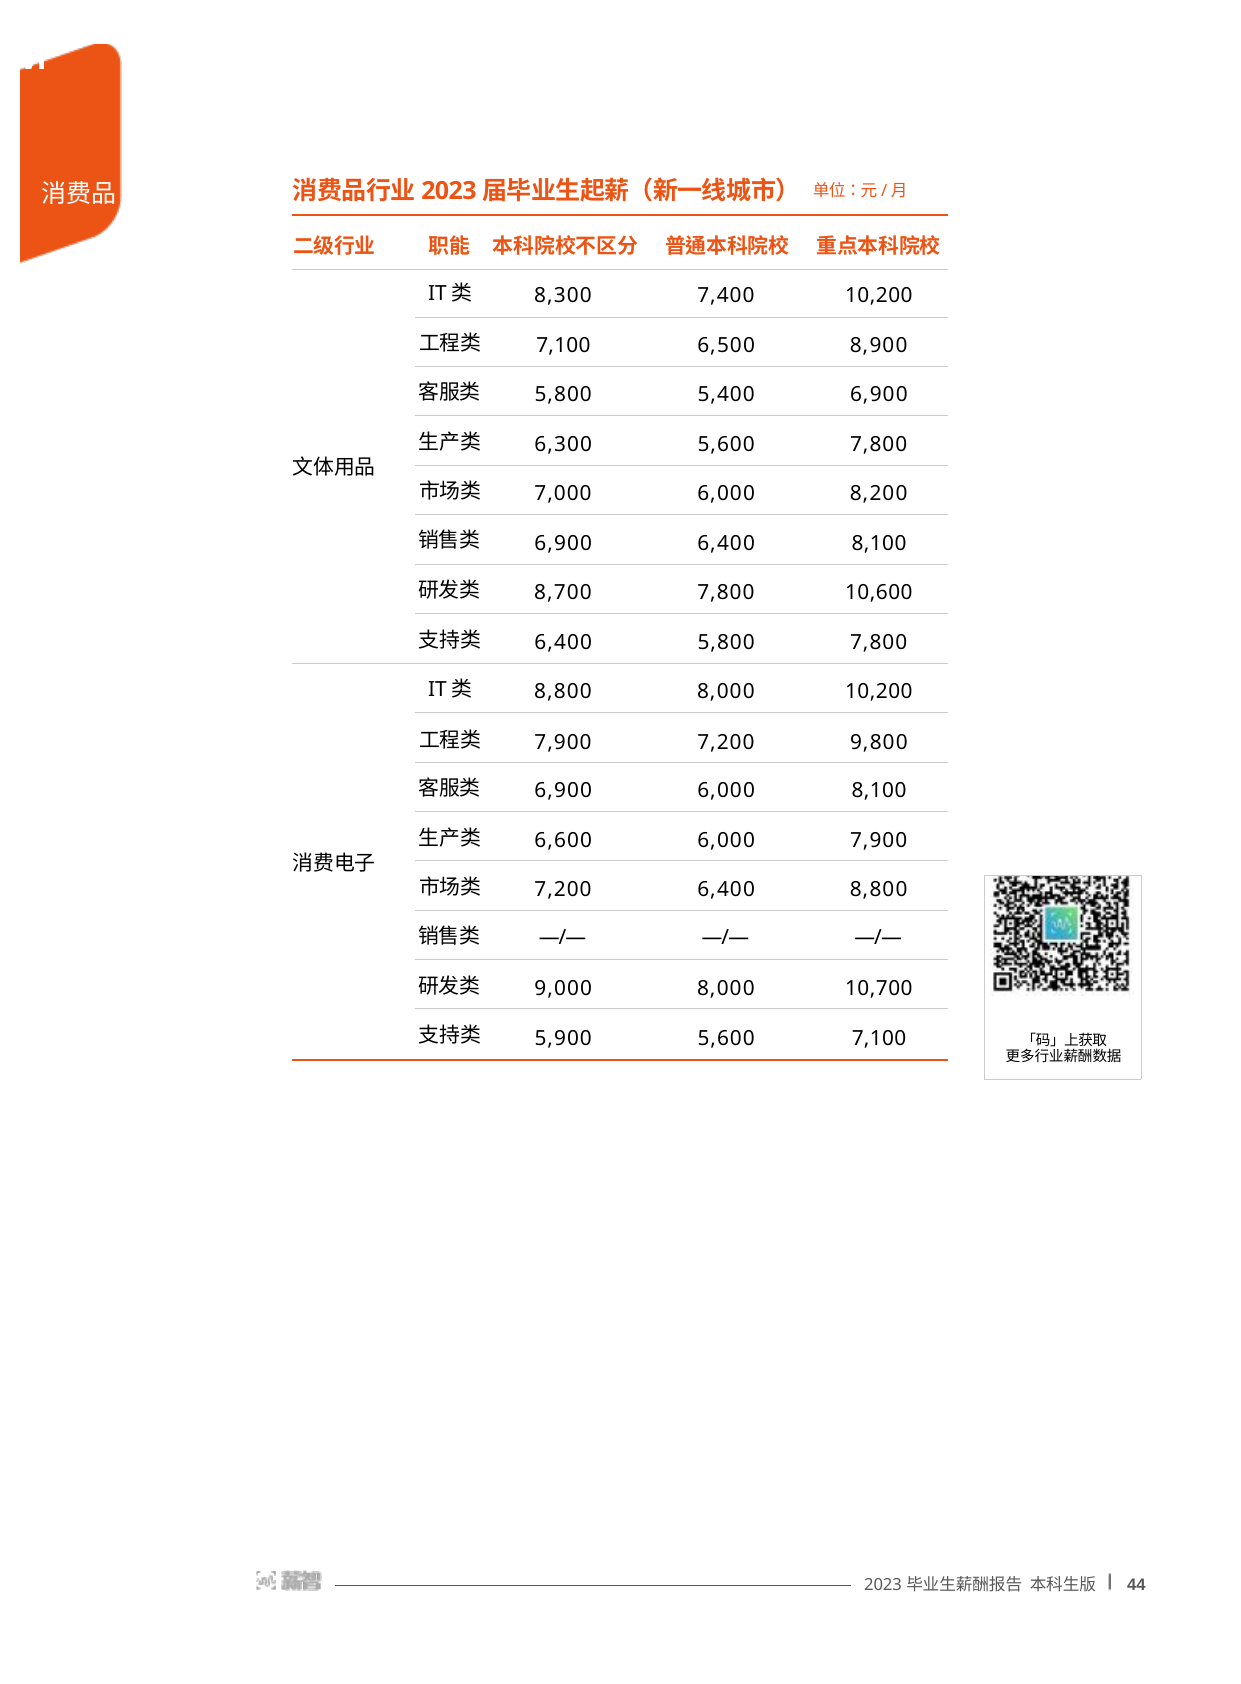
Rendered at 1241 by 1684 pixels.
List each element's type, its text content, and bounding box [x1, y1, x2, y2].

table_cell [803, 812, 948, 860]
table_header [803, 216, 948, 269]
text 2023 毕业生薪酬报告 本科生版 44 [0, 1577, 1145, 1593]
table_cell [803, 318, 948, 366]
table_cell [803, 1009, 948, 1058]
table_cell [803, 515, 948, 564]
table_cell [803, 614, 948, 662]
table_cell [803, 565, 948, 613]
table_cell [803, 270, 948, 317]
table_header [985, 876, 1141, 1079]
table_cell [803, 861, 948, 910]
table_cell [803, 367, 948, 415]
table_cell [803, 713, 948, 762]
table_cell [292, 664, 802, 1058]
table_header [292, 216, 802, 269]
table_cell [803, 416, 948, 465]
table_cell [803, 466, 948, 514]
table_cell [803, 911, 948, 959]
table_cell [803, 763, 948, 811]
picture [989, 876, 1134, 996]
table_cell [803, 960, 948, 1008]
picture [20, 44, 122, 264]
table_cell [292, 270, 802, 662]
picture [256, 1570, 322, 1591]
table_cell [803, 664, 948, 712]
text 消费品行业 2023 届毕业生起薪（新一线城市） 单位：元 / 月 [293, 179, 974, 204]
